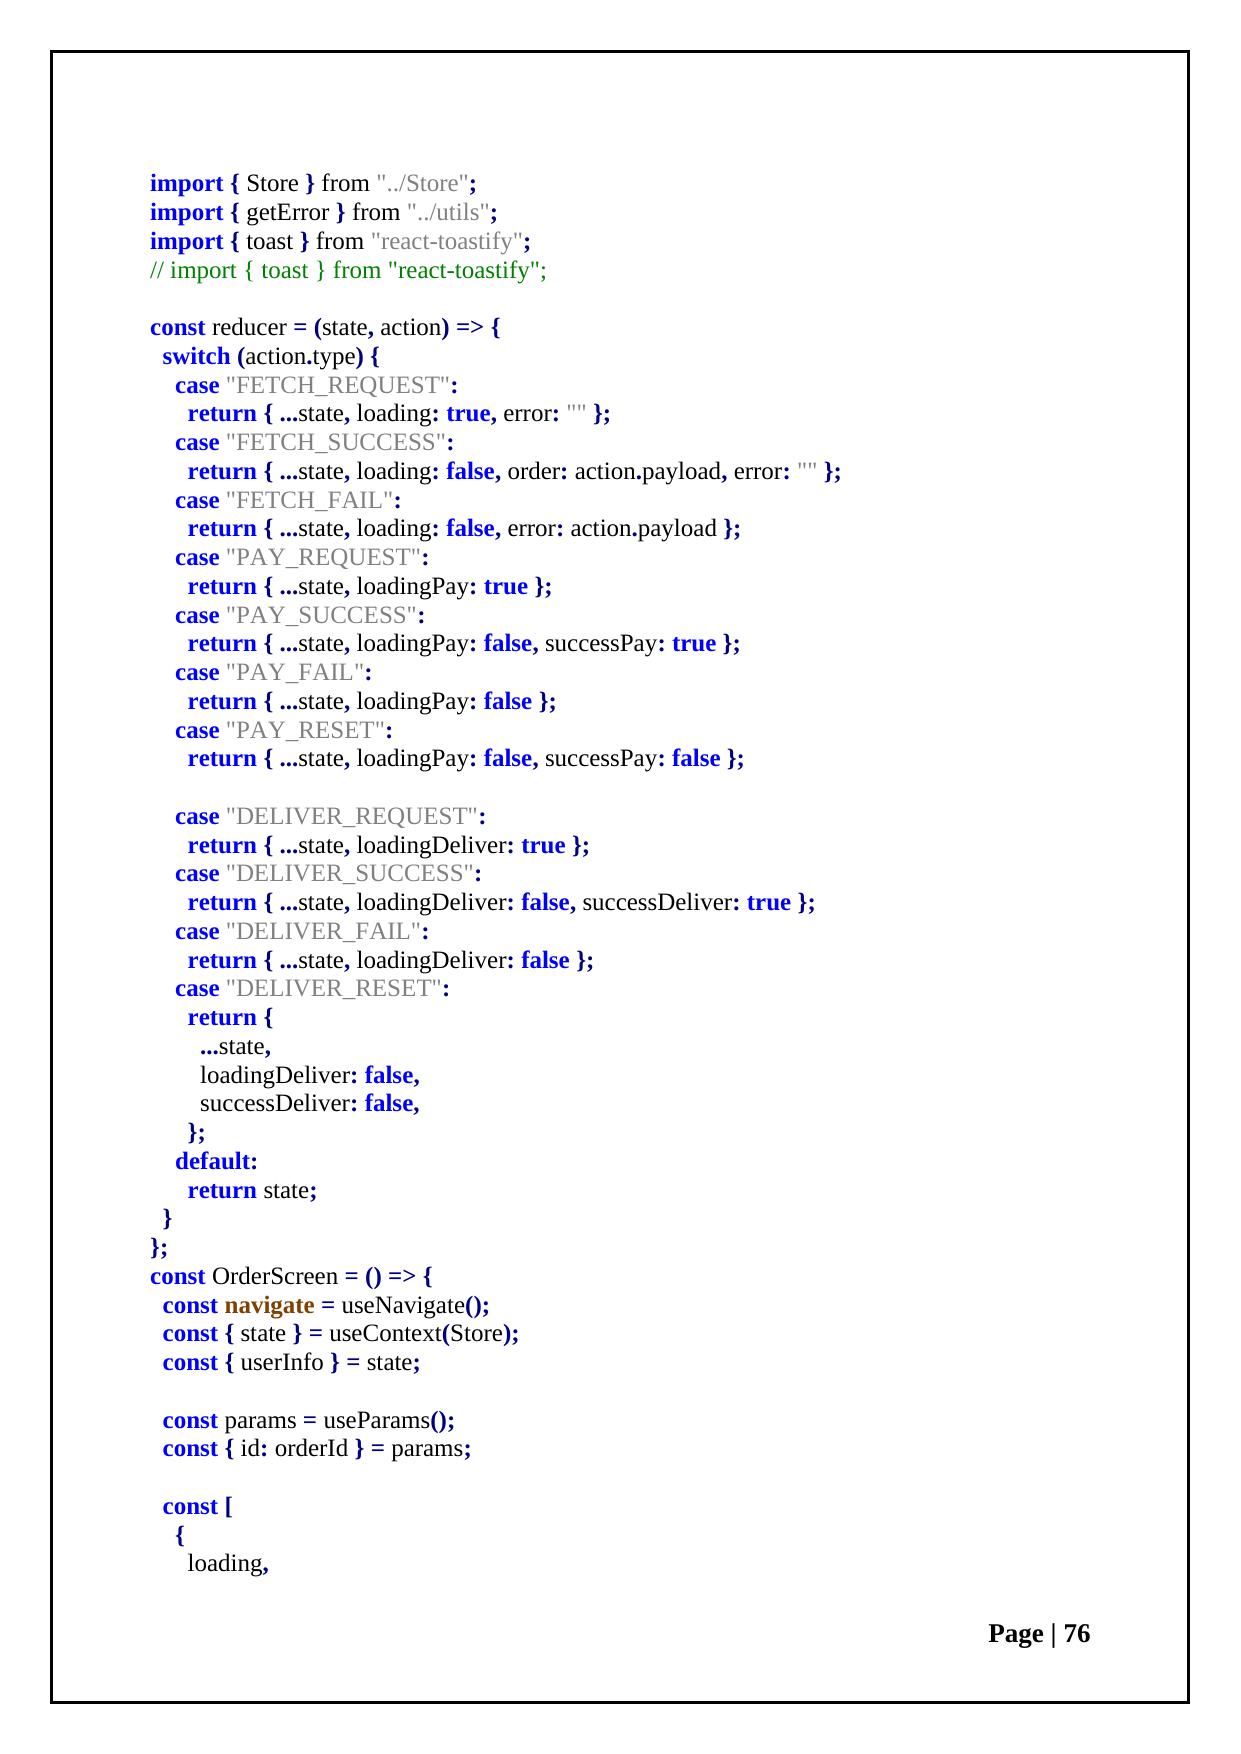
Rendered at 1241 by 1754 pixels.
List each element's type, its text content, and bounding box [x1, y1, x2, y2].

text default: [150, 1146, 1090, 1175]
text loading, [150, 1548, 1090, 1577]
text const params = useParams(); [150, 1405, 1090, 1433]
text { [150, 1520, 1090, 1548]
text switch (action.type) { [150, 341, 1090, 370]
text return { ...state, loadingPay: false, successPay: false }; [150, 743, 1090, 772]
text case "PAY_RESET": [150, 715, 1090, 743]
text case "FETCH_REQUEST": [150, 370, 1090, 398]
text const { id: orderId } = params; [150, 1433, 1090, 1462]
text case "FETCH_SUCCESS": [150, 427, 1090, 456]
text case "FETCH_FAIL": [150, 485, 1090, 513]
text return { ...state, loading: false, error: action.payload }; [150, 513, 1090, 542]
text }; [150, 1232, 1090, 1261]
text case "DELIVER_REQUEST": [150, 801, 1090, 830]
text loadingDeliver: false, [150, 1060, 1090, 1088]
text // import { toast } from "react-toastify"; [150, 255, 1090, 283]
text return { ...state, loadingPay: true }; [150, 571, 1090, 600]
text case "DELIVER_FAIL": [150, 916, 1090, 945]
text const navigate = useNavigate(); [150, 1290, 1090, 1318]
text const [ [150, 1491, 1090, 1520]
text const OrderScreen = () => { [150, 1261, 1090, 1290]
text return { ...state, loadingDeliver: false, successDeliver: true }; [150, 887, 1090, 916]
text import { toast } from "react-toastify"; [150, 226, 1090, 255]
text return { ...state, loadingDeliver: false }; [150, 945, 1090, 973]
text return { ...state, loadingPay: false }; [150, 686, 1090, 715]
text return { ...state, loading: true, error: "" }; [150, 398, 1090, 427]
text return state; [150, 1175, 1090, 1203]
text return { ...state, loading: false, order: action.payload, error: "" }; [150, 456, 1090, 485]
text return { ...state, loadingDeliver: true }; [150, 830, 1090, 858]
text import { getError } from "../utils"; [150, 197, 1090, 226]
text case "DELIVER_RESET": [150, 973, 1090, 1002]
text case "DELIVER_SUCCESS": [150, 858, 1090, 887]
text case "PAY_SUCCESS": [150, 600, 1090, 628]
text import { Store } from "../Store"; [150, 168, 1090, 197]
text case "PAY_FAIL": [150, 657, 1090, 686]
text ...state, [150, 1031, 1090, 1060]
text const reducer = (state, action) => { [150, 312, 1090, 341]
text const { userInfo } = state; [150, 1347, 1090, 1376]
text return { ...state, loadingPay: false, successPay: true }; [150, 628, 1090, 657]
text return { [150, 1002, 1090, 1031]
text successDeliver: false, [150, 1088, 1090, 1117]
text case "PAY_REQUEST": [150, 542, 1090, 571]
text }; [150, 1117, 1090, 1146]
text } [150, 1203, 1090, 1232]
text const { state } = useContext(Store); [150, 1318, 1090, 1347]
